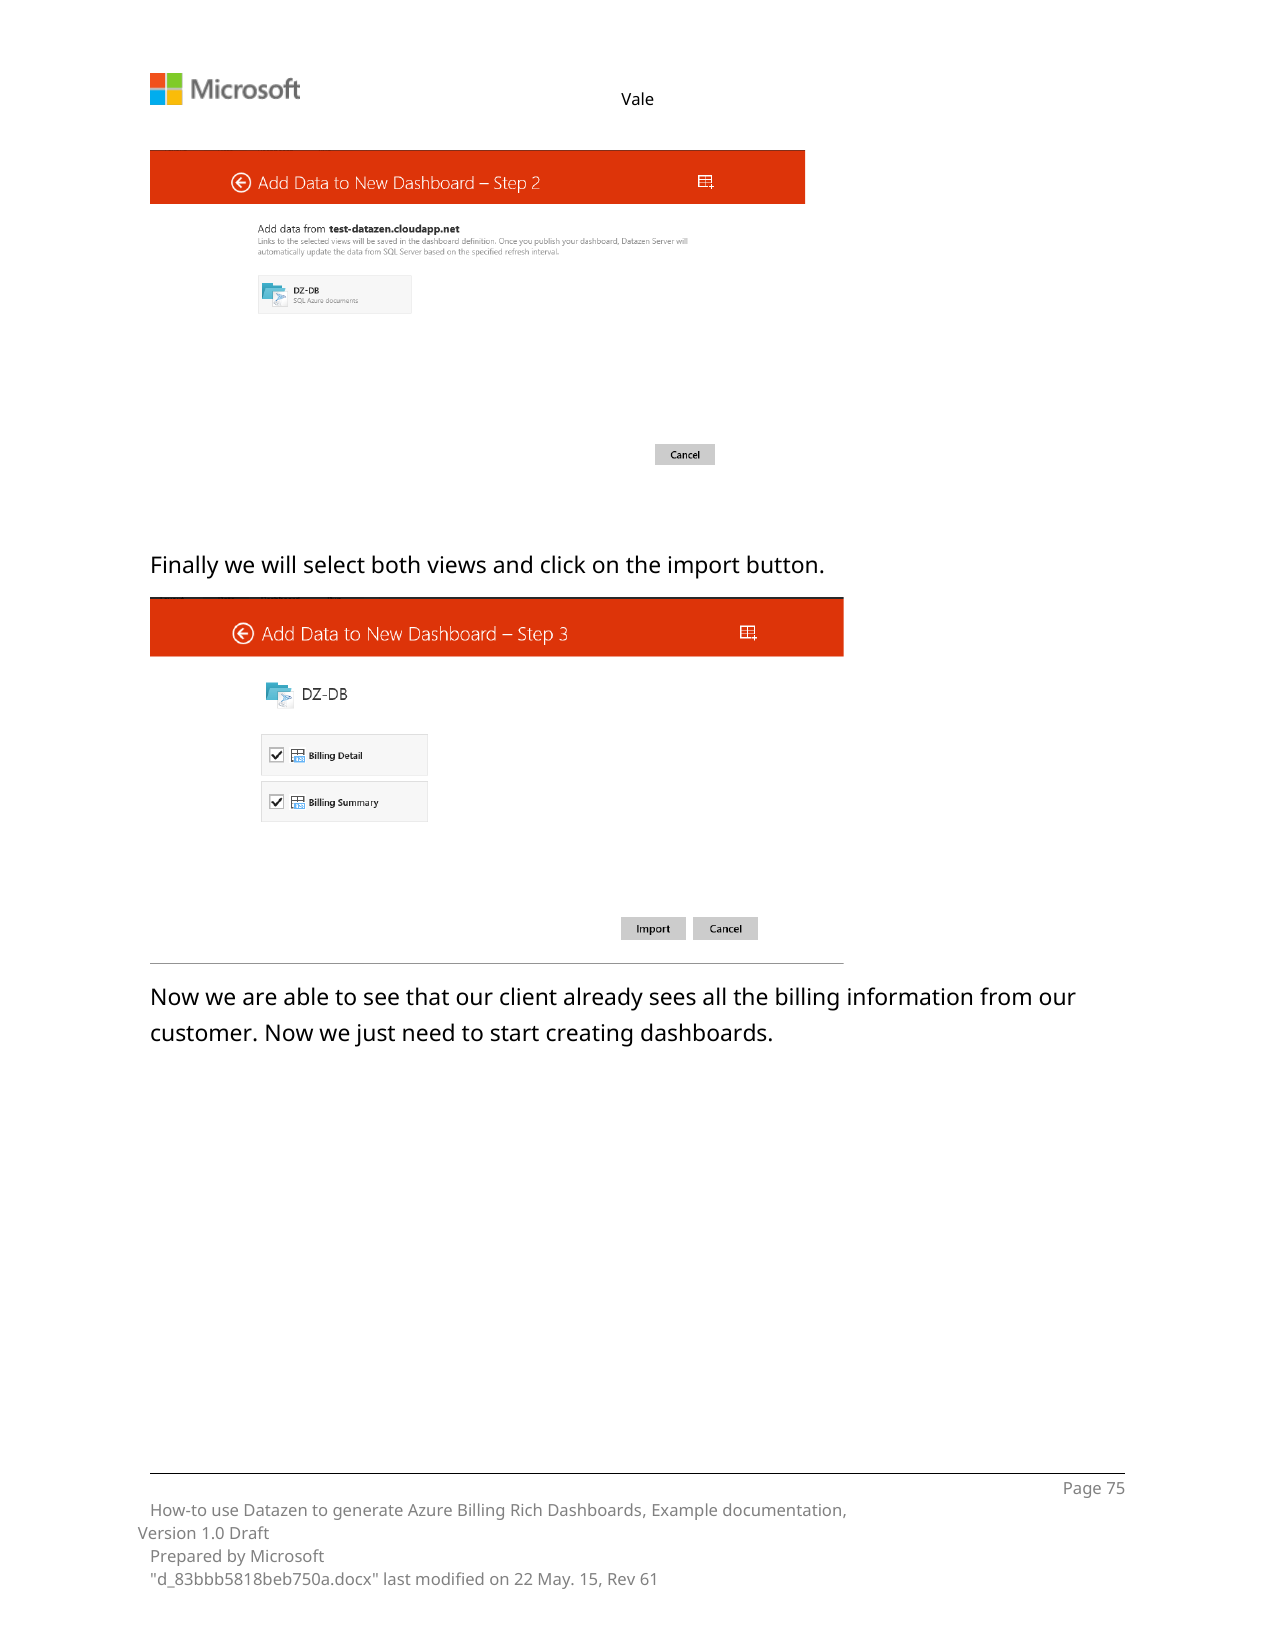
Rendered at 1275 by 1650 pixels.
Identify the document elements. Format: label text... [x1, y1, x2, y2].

picture [150, 73, 300, 106]
text Finally we will select both views and click on the import button. [150, 549, 1125, 580]
picture [150, 597, 844, 964]
text Now we are able to see that our client already sees all the billing information from our customer. Now we just need to start creating dashboards. [150, 981, 1125, 1048]
picture [150, 150, 805, 484]
